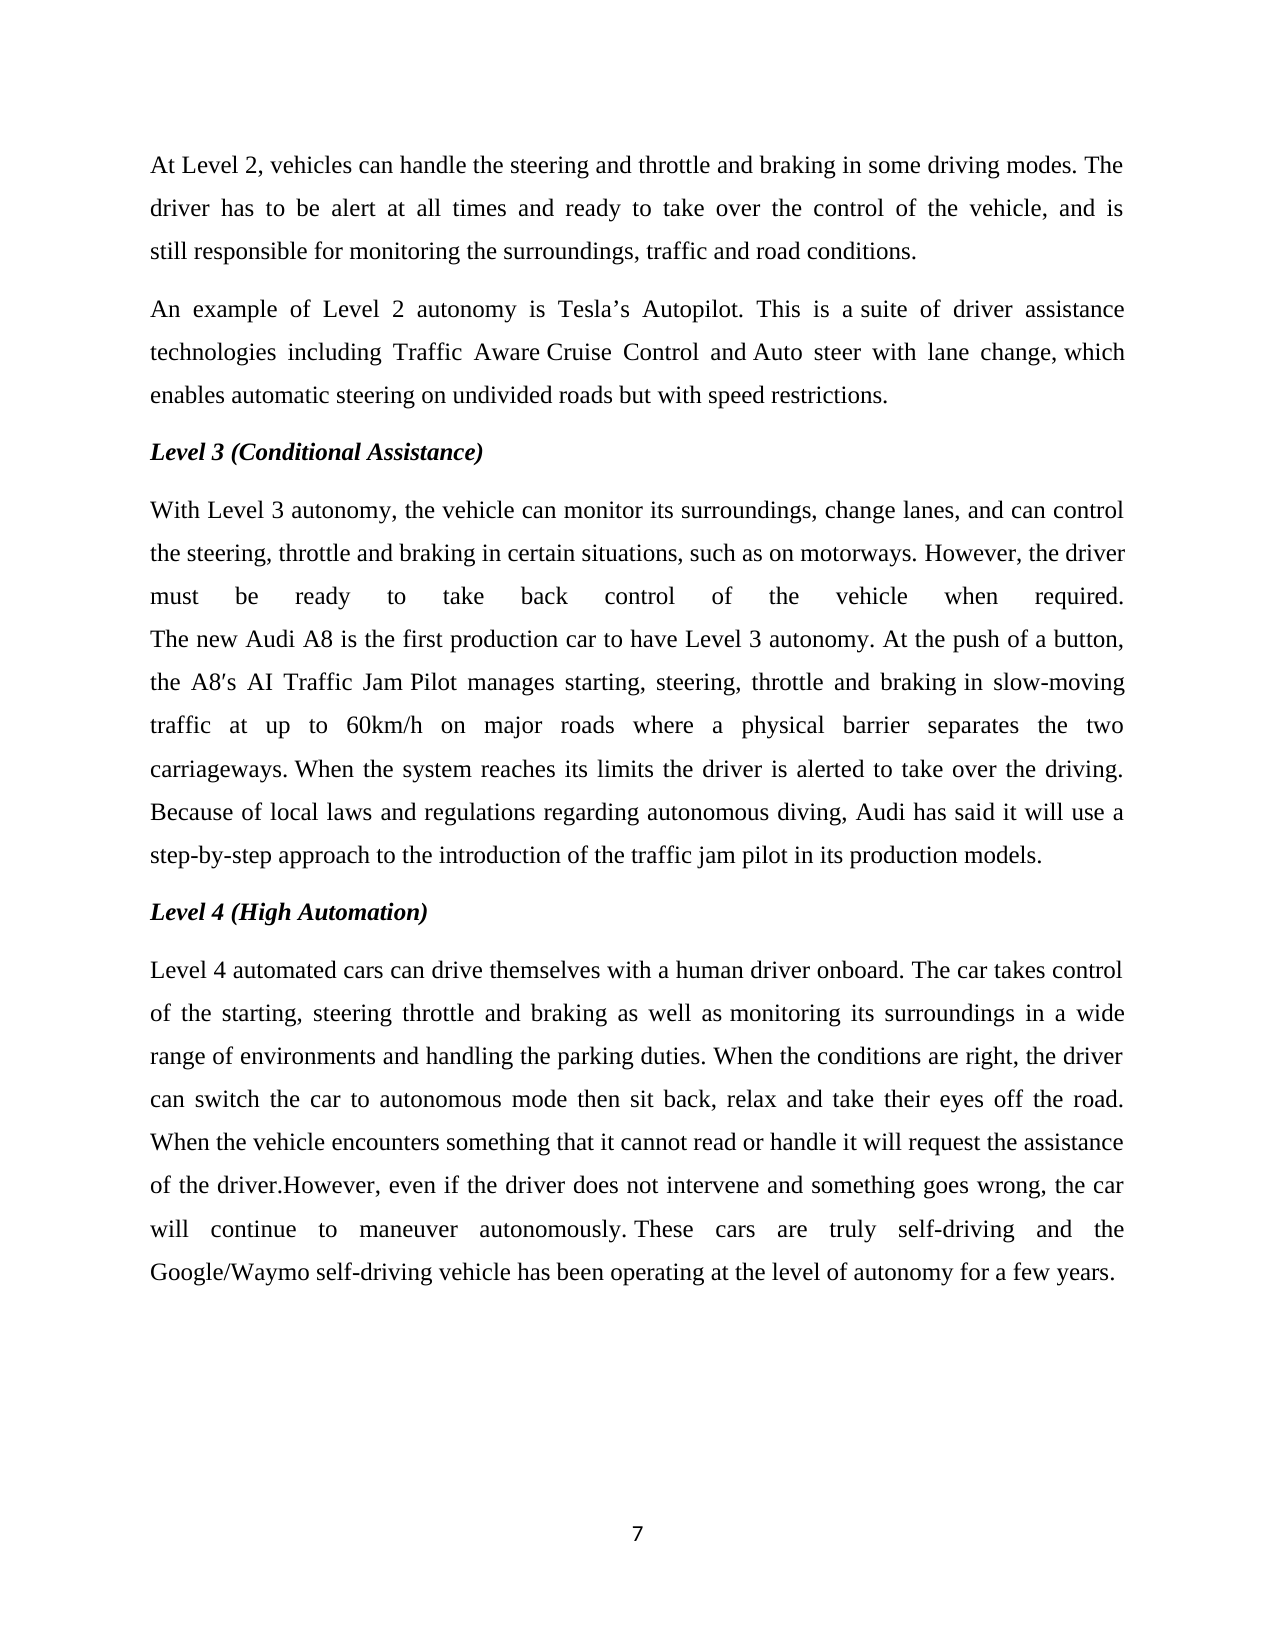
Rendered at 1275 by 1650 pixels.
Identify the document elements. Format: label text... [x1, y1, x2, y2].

text With Level 3 autonomy, the vehicle can monitor its surroundings, change lanes, and can control the steering, throttle and braking in certain situations, such as on motorways. However, the driver must be ready to take back control of the vehicle when required. The new Audi A8 is the first production car to have Level 3 autonomy. At the push of a button, the A8′s AI Traffic Jam Pilot manages starting, steering, throttle and braking in slow-moving traffic at up to 60km/h on major roads where a physical barrier separates the two carriageways. When the system reaches its limits the driver is alerted to take over the driving. Because of local laws and regulations regarding autonomous diving, Audi has said it will use a step-by-step approach to the introduction of the traffic jam pilot in its production models. [150, 495, 1125, 869]
text Level 4 automated cars can drive themselves with a human driver onboard. The car takes control of the starting, steering throttle and braking as well as monitoring its surroundings in a wide range of environments and handling the parking duties. When the conditions are right, the driver can switch the car to autonomous mode then sit back, relax and take their eyes off the road. When the vehicle encounters something that it cannot read or handle it will request the assistance of the driver.However, even if the driver does not intervene and something goes wrong, the car will continue to maneuver autonomously. These cars are truly self-driving and the Google/Waymo self-driving vehicle has been operating at the level of autonomy for a few years. [150, 955, 1125, 1286]
text Level 3 (Conditional Assistance) [150, 437, 1125, 466]
text At Level 2, vehicles can handle the steering and throttle and braking in some driving modes. The driver has to be alert at all times and ready to take over the control of the vehicle, and is still responsible for monitoring the surroundings, traffic and road conditions. [150, 150, 1125, 265]
text An example of Level 2 autonomy is Tesla’s Autopilot. This is a suite of driver assistance technologies including Traffic Aware Cruise Control and Auto steer with lane change, which enables automatic steering on undivided roads but with speed restrictions. [150, 294, 1125, 409]
text Level 4 (High Automation) [150, 897, 1125, 926]
